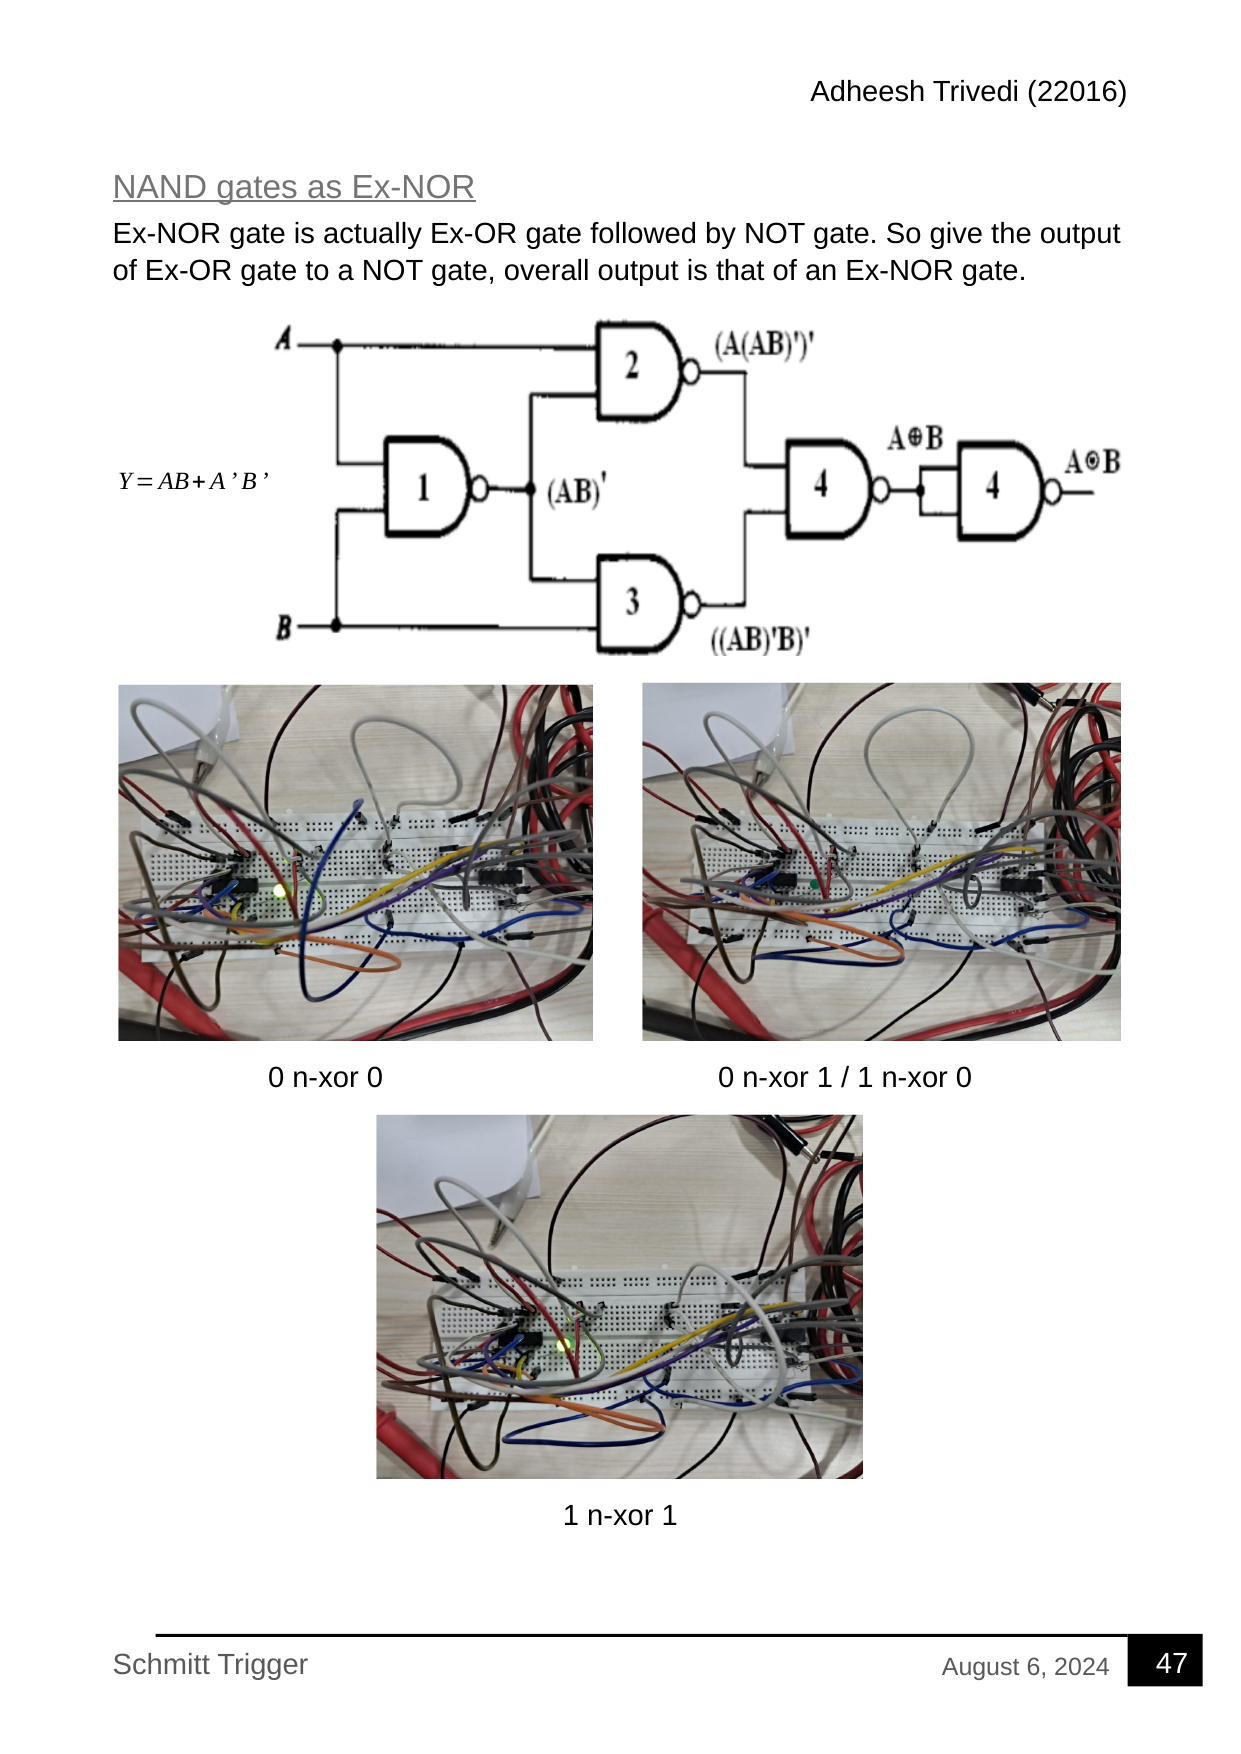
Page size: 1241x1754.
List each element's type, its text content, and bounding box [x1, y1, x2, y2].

picture [377, 1115, 862, 1479]
text Ex-NOR gate is actually Ex-OR gate followed by NOT gate. So give the output of Ex-OR gate to a NOT gate, overall output is that of an Ex-NOR gate. [112, 216, 1128, 286]
picture [119, 685, 592, 1041]
text 0 n-xor 0 0 n-xor 1 / 1 n-xor 0 [112, 1060, 1128, 1093]
text 1 n-xor 1 [112, 1498, 1128, 1532]
subtitle NAND gates as Ex-NOR [112, 167, 1128, 205]
picture [268, 305, 1123, 656]
picture [643, 683, 1120, 1041]
